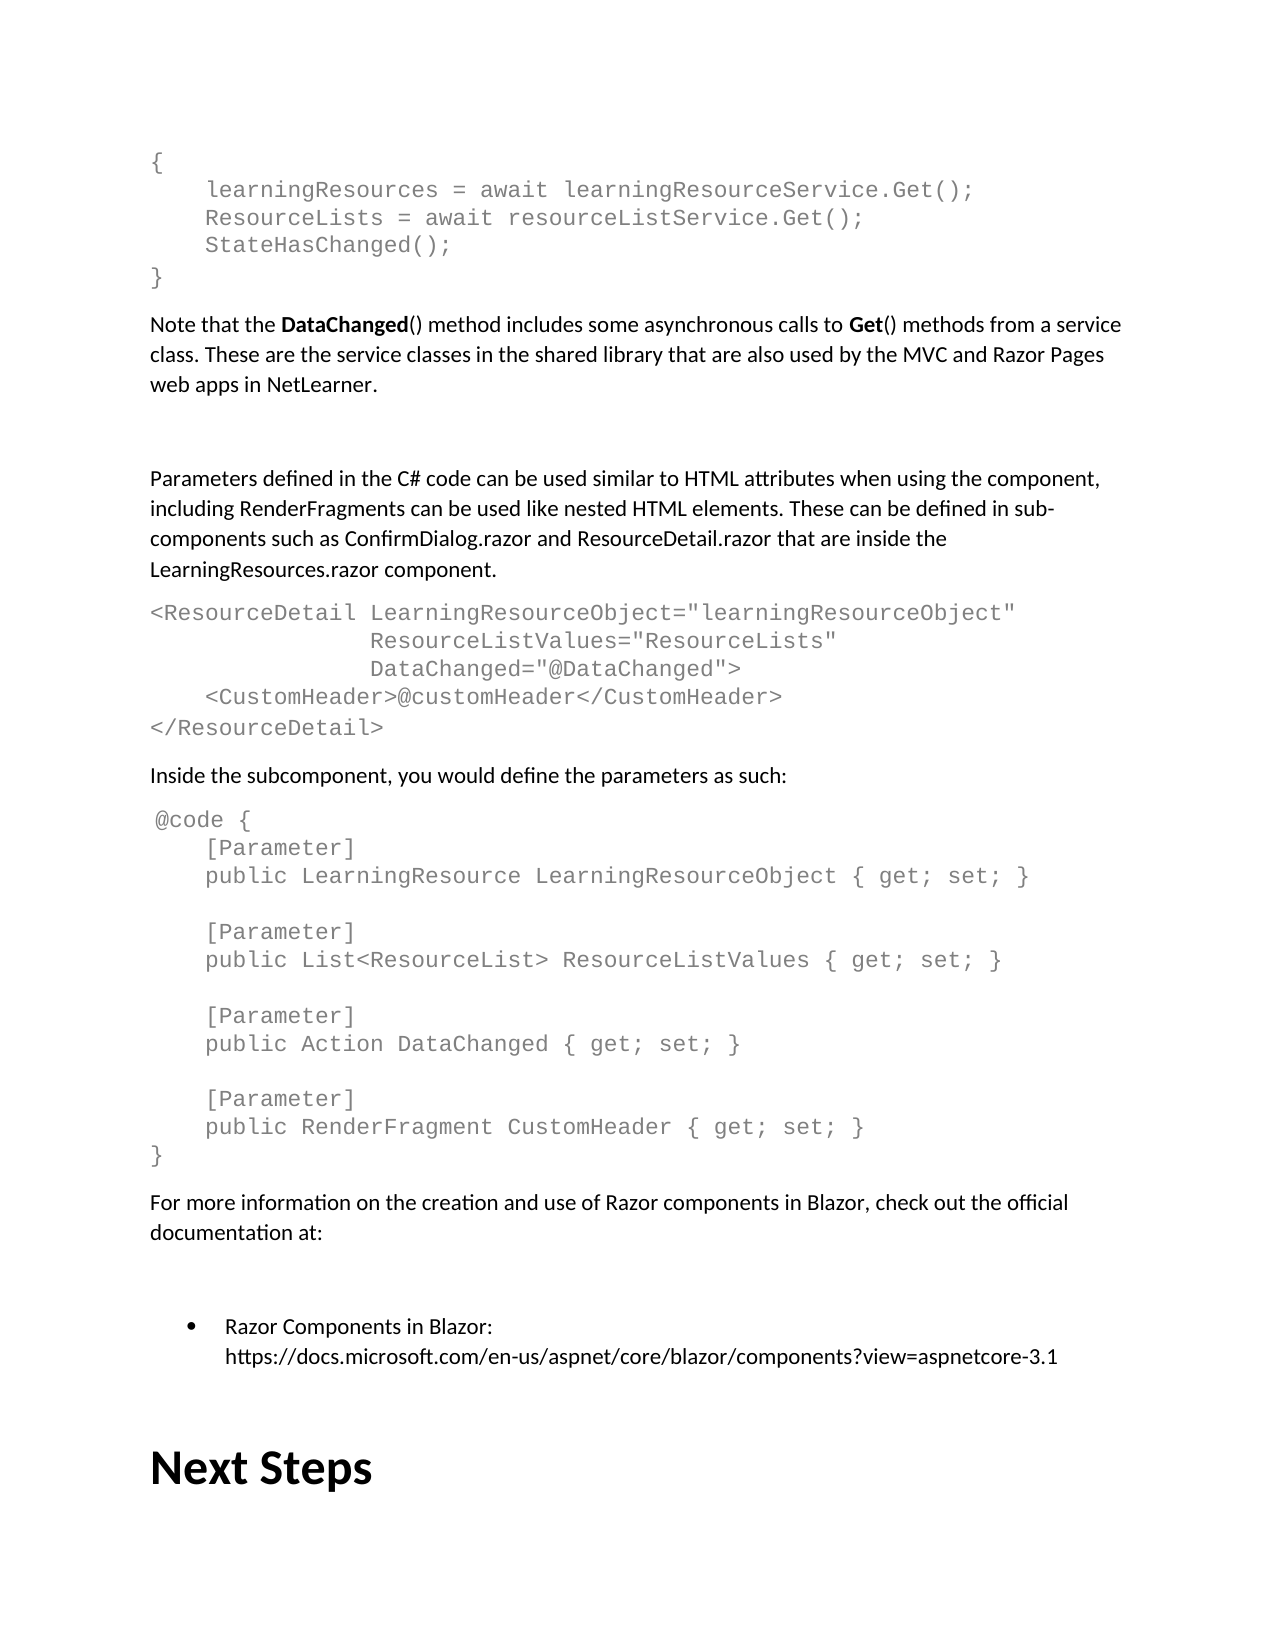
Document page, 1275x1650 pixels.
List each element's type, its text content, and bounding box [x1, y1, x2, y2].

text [150, 150, 1125, 291]
text Parameters defined in the C# code can be used similar to HTML attributes when using the component, including RenderFragments can be used like nested HTML elements. These can be defined in sub-components such as ConfirmDialog.razor and ResourceDetail.razor that are inside the LearningResources.razor component. [150, 464, 1125, 583]
list Razor Components in Blazor: https://docs.microsoft.com/en-us/aspnet/core/blazor/components?view=aspnetcore-3.1 [187, 1312, 1125, 1370]
text Note that the DataChanged() method includes some asynchronous calls to Get() methods from a service class. These are the service classes in the shared library that are also used by the MVC and Razor Pages web apps in NetLearner. [150, 310, 1125, 398]
text <ResourceDetail LearningResourceObject="learningResourceObject" ResourceListValues="ResourceLists" DataChanged="@DataChanged"> <CustomHeader>@customHeader</CustomHeader> </ResourceDetail> [150, 602, 1125, 743]
text For more information on the creation and use of Razor components in Blazor, check out the official documentation at: [150, 1188, 1125, 1246]
text @code { [Parameter] public LearningResource LearningResourceObject { get; set; } [Parameter] public List<ResourceList> ResourceListValues { get; set; } [Parameter] public Action DataChanged { get; set; } [Parameter] public RenderFragment CustomHeader { get; set; } } [150, 808, 1125, 1169]
text Next Steps [150, 1436, 1125, 1497]
text Inside the subcomponent, you would define the parameters as such: [150, 762, 1125, 790]
